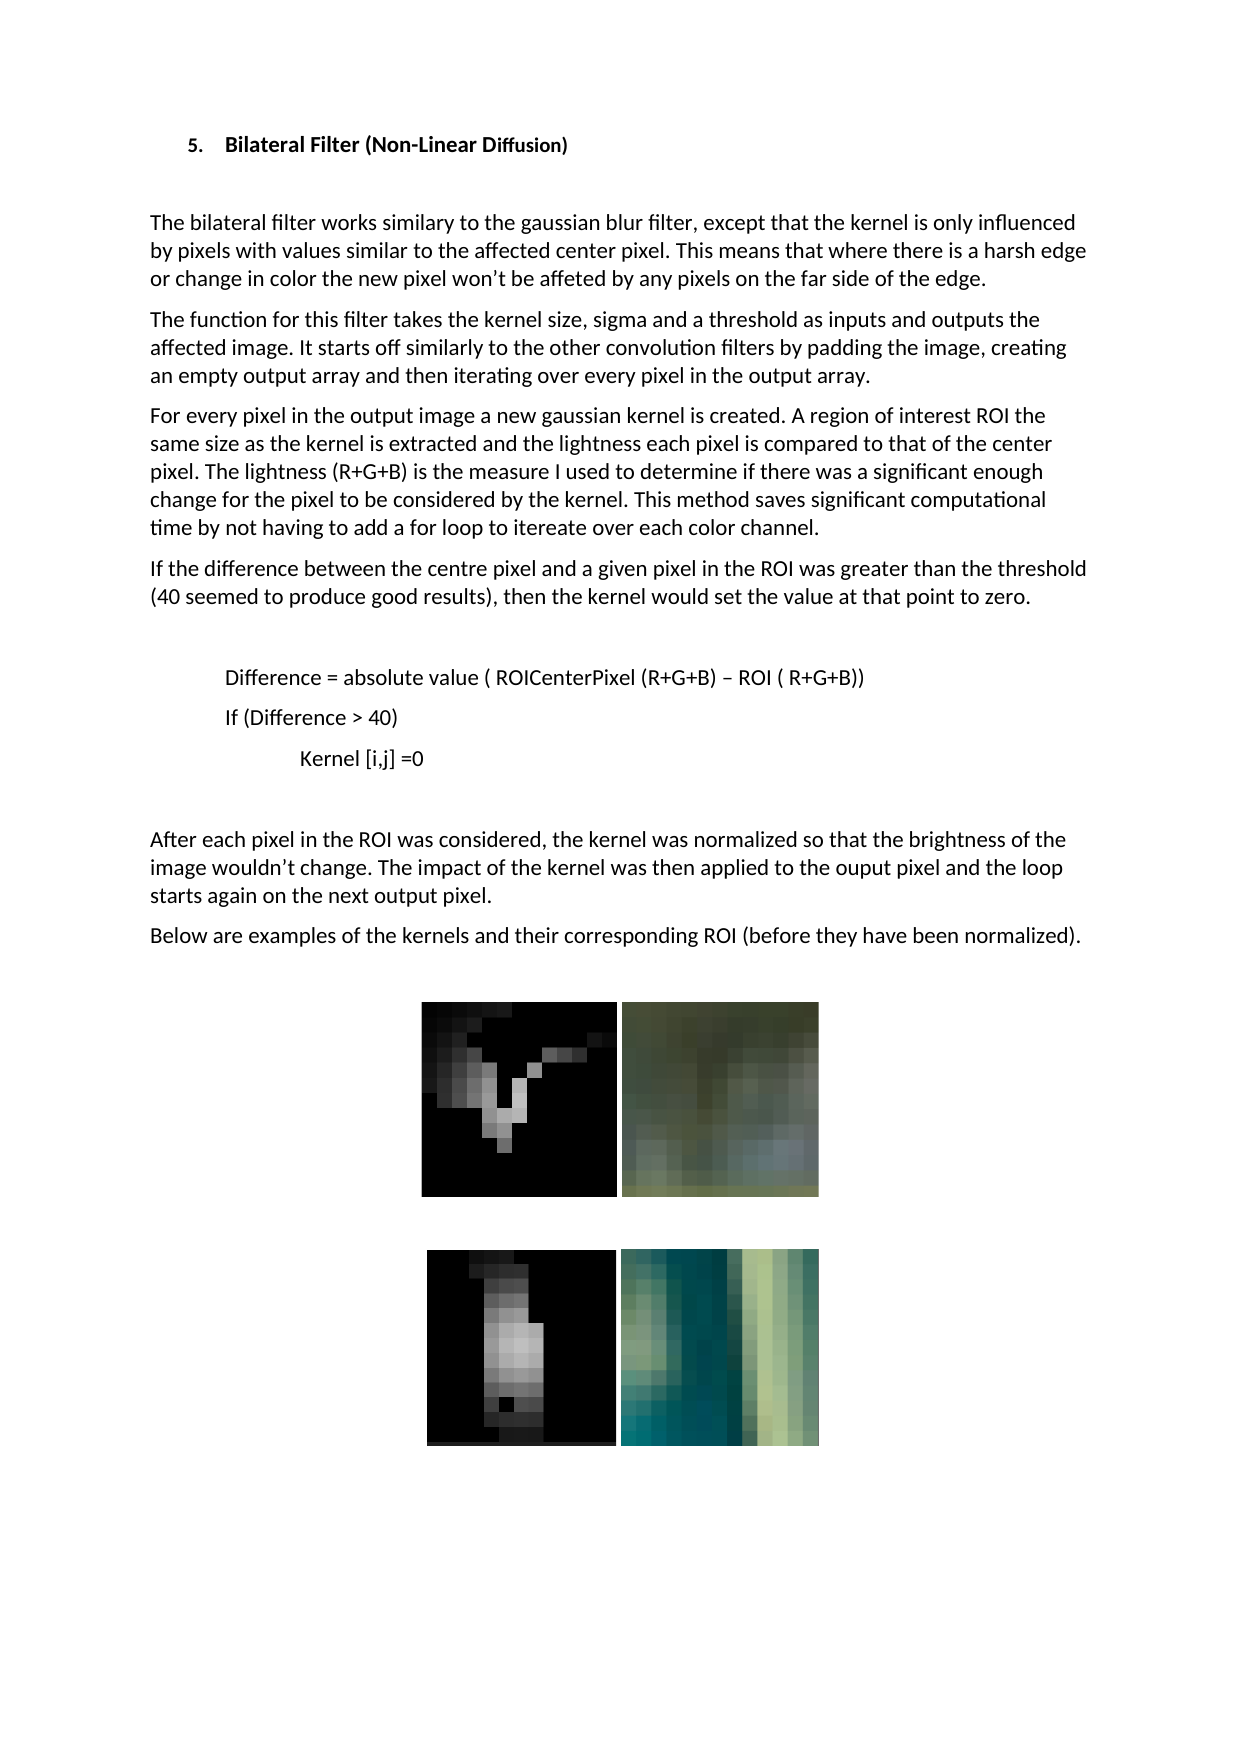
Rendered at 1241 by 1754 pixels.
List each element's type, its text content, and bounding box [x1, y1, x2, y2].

text Kernel [i,j] =0 [150, 744, 1090, 772]
list Bilateral Filter (Non-Linear Diffusion) [187, 130, 1090, 158]
picture [622, 1002, 819, 1197]
text The bilateral filter works similary to the gaussian blur filter, except that the kernel is only influenced by pixels with values similar to the affected center pixel. This means that where there is a harsh edge or change in color the new pixel won’t be affeted by any pixels on the far side of the edge. [150, 208, 1090, 292]
text The function for this filter takes the kernel size, sigma and a threshold as inputs and outputs the affected image. It starts off similarly to the other convolution filters by padding the image, creating an empty output array and then iterating over every pixel in the output array. [150, 305, 1090, 389]
text For every pixel in the output image a new gaussian kernel is created. A region of interest ROI the same size as the kernel is extracted and the lightness each pixel is compared to that of the center pixel. The lightness (R+G+B) is the measure I used to determine if there was a significant enough change for the pixel to be considered by the kernel. This method saves significant computational time by not having to add a for loop to itereate over each color channel. [150, 401, 1090, 541]
text Difference = absolute value ( ROICenterPixel (R+G+B) – ROI ( R+G+B)) [150, 663, 1090, 691]
picture [427, 1250, 617, 1446]
text Below are examples of the kernels and their corresponding ROI (before they have been normalized). [150, 922, 1090, 950]
text If (Difference > 40) [150, 703, 1090, 732]
picture [421, 1002, 617, 1197]
text If the difference between the centre pixel and a given pixel in the ROI was greater than the threshold (40 seemed to produce good results), then the kernel would set the value at that point to zero. [150, 554, 1090, 610]
picture [621, 1249, 819, 1446]
text After each pixel in the ROI was considered, the kernel was normalized so that the brightness of the image wouldn’t change. The impact of the kernel was then applied to the ouput pixel and the loop starts again on the next output pixel. [150, 825, 1090, 909]
